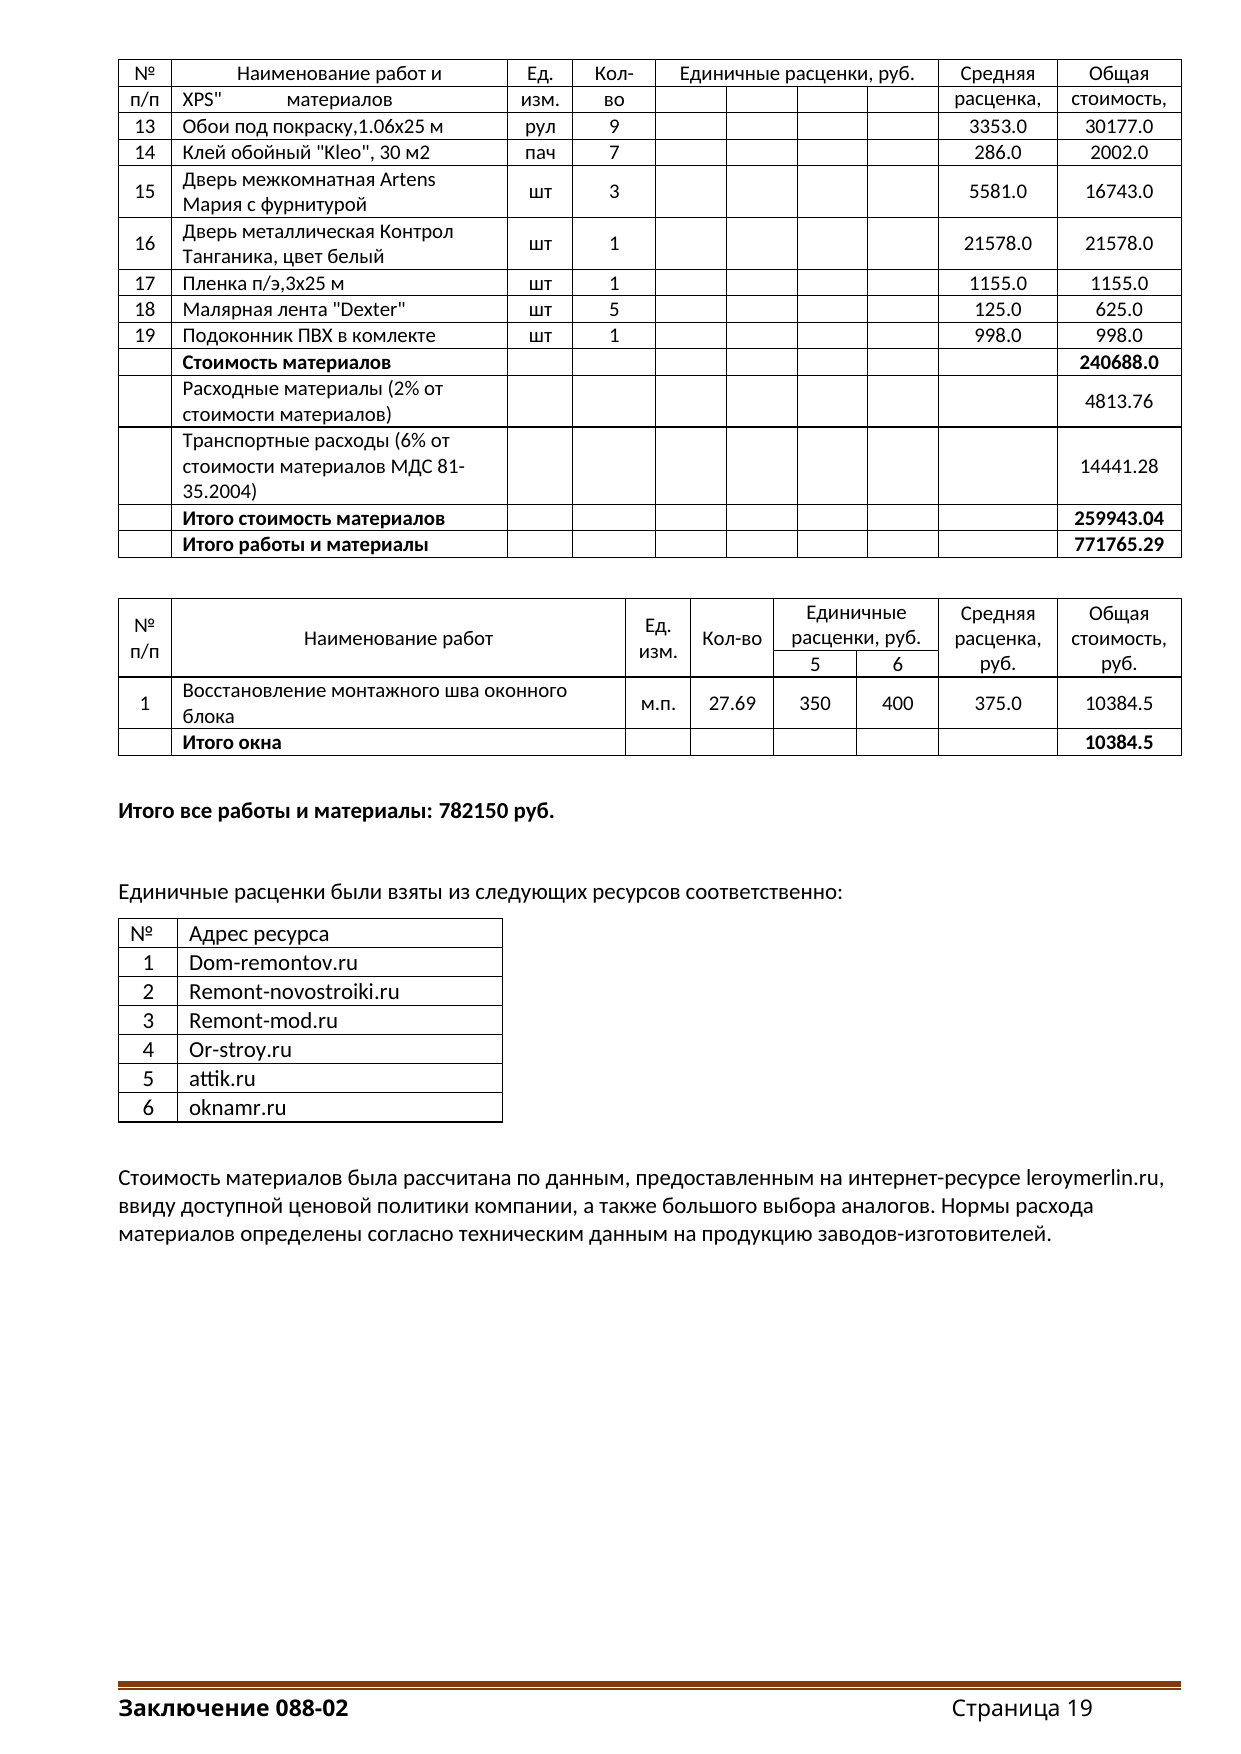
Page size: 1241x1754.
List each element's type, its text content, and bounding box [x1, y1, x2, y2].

table_cell Or-stroy.ru [178, 1035, 502, 1063]
table_cell [656, 87, 726, 112]
table_cell [119, 349, 171, 374]
table_cell 19 [119, 323, 171, 348]
table_cell 998.0 [1058, 323, 1181, 348]
table_cell [119, 428, 171, 504]
table_cell 3353.0 [939, 113, 1057, 138]
table_cell [868, 323, 938, 348]
table_cell Remont-mod.ru [178, 1006, 502, 1034]
table_cell 10384.5 [1058, 729, 1181, 755]
table_cell [727, 87, 797, 112]
table_cell [798, 505, 867, 530]
table_cell 3 [119, 1006, 177, 1034]
table_cell 5 [774, 651, 856, 676]
table_cell [774, 729, 856, 755]
table_cell Восстановление монтажного шва оконного блока [172, 678, 625, 728]
table_cell [656, 428, 726, 504]
table_header Кол-во [573, 60, 655, 86]
table_cell 17 [119, 270, 171, 295]
table_cell [798, 428, 867, 504]
table_cell [656, 505, 726, 530]
table_cell шт [508, 166, 572, 217]
table_header № п/п [119, 599, 171, 676]
table_cell 4813.76 [1058, 376, 1181, 426]
table_cell Remont-novostroiki.ru [178, 977, 502, 1005]
table_cell Стоимость материалов [172, 349, 507, 374]
table_cell м2 [508, 87, 572, 112]
table_cell 6 [119, 1093, 177, 1121]
table_cell 14 [119, 140, 171, 165]
table_cell 240688.0 [1058, 349, 1181, 374]
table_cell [172, 87, 507, 112]
table_cell 30177.0 [1058, 113, 1181, 138]
table_cell [939, 349, 1057, 374]
table_cell 1 [573, 218, 655, 269]
table_cell [868, 113, 938, 138]
table_cell 16743.0 [1058, 166, 1181, 217]
table_cell 12 [119, 87, 171, 112]
table_cell [656, 140, 726, 165]
table_cell 1 [119, 678, 171, 728]
table_cell [656, 166, 726, 217]
text Итого все работы и материалы: 782150 руб. [118, 796, 1181, 824]
table_header Ед. изм. [508, 60, 572, 86]
table_header Единичные расценки, руб. [774, 599, 938, 650]
table_cell [868, 87, 938, 112]
table_cell [656, 296, 726, 322]
table_cell Подоконник ПВХ в комлекте [172, 323, 507, 348]
table_cell [727, 376, 797, 426]
table_header Кол-во [691, 599, 773, 676]
table_cell [573, 505, 655, 530]
table_cell [727, 218, 797, 269]
table_cell [573, 428, 655, 504]
table_cell рул [508, 113, 572, 138]
table_cell [508, 505, 572, 530]
table_cell [939, 729, 1057, 755]
table_cell м.п. [626, 678, 690, 728]
table_cell [868, 505, 938, 530]
table_cell 625.0 [1058, 296, 1181, 322]
table_cell oknamr.ru [178, 1093, 502, 1121]
table_cell 125.0 [939, 296, 1057, 322]
table_cell Расходные материалы (2% от стоимости материалов) [172, 376, 507, 426]
table_cell шт [508, 218, 572, 269]
table_cell [656, 218, 726, 269]
table_cell [656, 531, 726, 557]
table_cell Обои под покраску,1.06х25 м [172, 113, 507, 138]
table_header Общая стоимость, руб. [1058, 599, 1181, 676]
table_cell [798, 270, 867, 295]
table_cell 10384.5 [1058, 678, 1181, 728]
table_cell [727, 505, 797, 530]
table_cell 61.0 [939, 87, 1057, 112]
table_cell пач [508, 140, 572, 165]
table_cell Итого окна [172, 729, 625, 755]
table_cell 15 [119, 166, 171, 217]
table_cell [508, 428, 572, 504]
table_cell 259943.04 [1058, 505, 1181, 530]
table_cell 7 [573, 140, 655, 165]
table_cell [727, 323, 797, 348]
table_header Средняя расценка, руб. [939, 599, 1057, 676]
table_cell 16 [119, 218, 171, 269]
table_cell [868, 349, 938, 374]
table_cell [727, 296, 797, 322]
table_cell 2002.0 [1058, 140, 1181, 165]
table_cell 14441.28 [1058, 428, 1181, 504]
table_cell [626, 729, 690, 755]
table_cell 5581.0 [939, 166, 1057, 217]
table_cell [857, 729, 938, 755]
table_cell Dom-remontov.ru [178, 948, 502, 976]
table_cell [119, 376, 171, 426]
table_cell [119, 531, 171, 557]
table_cell [508, 531, 572, 557]
text Единичные расценки были взяты из следующих ресурсов соответственно: [118, 877, 1181, 905]
table_cell 350 [774, 678, 856, 728]
table_cell 2 [119, 977, 177, 1005]
table_cell [119, 505, 171, 530]
table_cell [573, 349, 655, 374]
table_cell Дверь межкомнатная Artens Мария с фурнитурой [172, 166, 507, 217]
table_cell [868, 376, 938, 426]
table_cell шт [508, 270, 572, 295]
table_cell [868, 218, 938, 269]
table_cell Транспортные расходы (6% от стоимости материалов МДС 81-35.2004) [172, 428, 507, 504]
table_cell 400 [857, 678, 938, 728]
table_cell 4 [119, 1035, 177, 1063]
table_cell 13 [119, 113, 171, 138]
table_cell [727, 428, 797, 504]
table_cell [727, 113, 797, 138]
table_cell 5 [119, 1064, 177, 1092]
table_cell Итого стоимость материалов [172, 505, 507, 530]
table_header Единичные расценки, руб. [656, 60, 938, 86]
table_cell [727, 140, 797, 165]
table_cell 18 [119, 296, 171, 322]
table_cell 3965.0 [1058, 87, 1181, 112]
table_cell [656, 376, 726, 426]
table_cell [798, 87, 867, 112]
table_header Общая стоимость, руб. [1058, 60, 1181, 86]
table_cell [939, 505, 1057, 530]
table_cell 375.0 [939, 678, 1057, 728]
table_cell [798, 349, 867, 374]
table_cell [656, 113, 726, 138]
table_cell 3 [573, 166, 655, 217]
table_cell 1 [573, 323, 655, 348]
table_cell [798, 113, 867, 138]
table_cell [939, 531, 1057, 557]
table_cell Клей обойный "Kleo", 30 м2 [172, 140, 507, 165]
table_header № [119, 919, 177, 947]
table_cell [868, 140, 938, 165]
table_cell [727, 349, 797, 374]
table_cell [798, 376, 867, 426]
table_cell [868, 531, 938, 557]
table_cell [798, 218, 867, 269]
table_cell [798, 323, 867, 348]
table_cell Малярная лента "Dexter" [172, 296, 507, 322]
table_cell [508, 376, 572, 426]
table_cell [119, 729, 171, 755]
table_cell 286.0 [939, 140, 1057, 165]
table_header Ед. изм. [626, 599, 690, 676]
table_cell [727, 531, 797, 557]
table_cell шт [508, 296, 572, 322]
table_cell 5 [573, 296, 655, 322]
table_cell 21578.0 [939, 218, 1057, 269]
table_cell [798, 166, 867, 217]
table_cell 9 [573, 113, 655, 138]
table_cell 21578.0 [1058, 218, 1181, 269]
table_cell [573, 376, 655, 426]
table_cell Дверь металлическая Контрол Танганика, цвет белый [172, 218, 507, 269]
table_cell [508, 349, 572, 374]
table_cell [939, 428, 1057, 504]
table_cell [798, 140, 867, 165]
table_cell [868, 296, 938, 322]
table_cell [939, 376, 1057, 426]
table_cell attik.ru [178, 1064, 502, 1092]
table_header Наименование работ и материалов [172, 60, 507, 86]
table_cell 65.0 [573, 87, 655, 112]
table_cell [798, 296, 867, 322]
table_cell шт [508, 323, 572, 348]
table_header № п/п [119, 60, 171, 86]
table_header Средняя расценка, руб. [939, 60, 1057, 86]
table_cell Пленка п/э,3х25 м [172, 270, 507, 295]
table_cell [573, 531, 655, 557]
table_cell [868, 270, 938, 295]
table_cell 27.69 [691, 678, 773, 728]
table_cell [727, 270, 797, 295]
table_cell [868, 166, 938, 217]
table_cell [727, 166, 797, 217]
table_cell [656, 323, 726, 348]
table_cell 1155.0 [939, 270, 1057, 295]
table_cell [656, 270, 726, 295]
table_header Наименование работ [172, 599, 625, 676]
table_cell [798, 531, 867, 557]
table_cell 1155.0 [1058, 270, 1181, 295]
list Стоимость материалов была рассчитана по данным, предоставленным на интернет-ресурсе leroymerlin.ru, ввиду доступной ценовой политики компании, а также большого выбора аналогов. Нормы расхода материалов определены согласно техническим данным на продукцию заводов-изготовителей. [118, 1163, 1181, 1247]
table_cell 1 [573, 270, 655, 295]
table_cell 771765.29 [1058, 531, 1181, 557]
table_cell [656, 349, 726, 374]
table_cell [868, 428, 938, 504]
table_header Адрес ресурса [178, 919, 502, 947]
table_cell 1 [119, 948, 177, 976]
table_cell 6 [857, 651, 938, 676]
table_cell 998.0 [939, 323, 1057, 348]
table_cell Итого работы и материалы [172, 531, 507, 557]
table_cell [691, 729, 773, 755]
